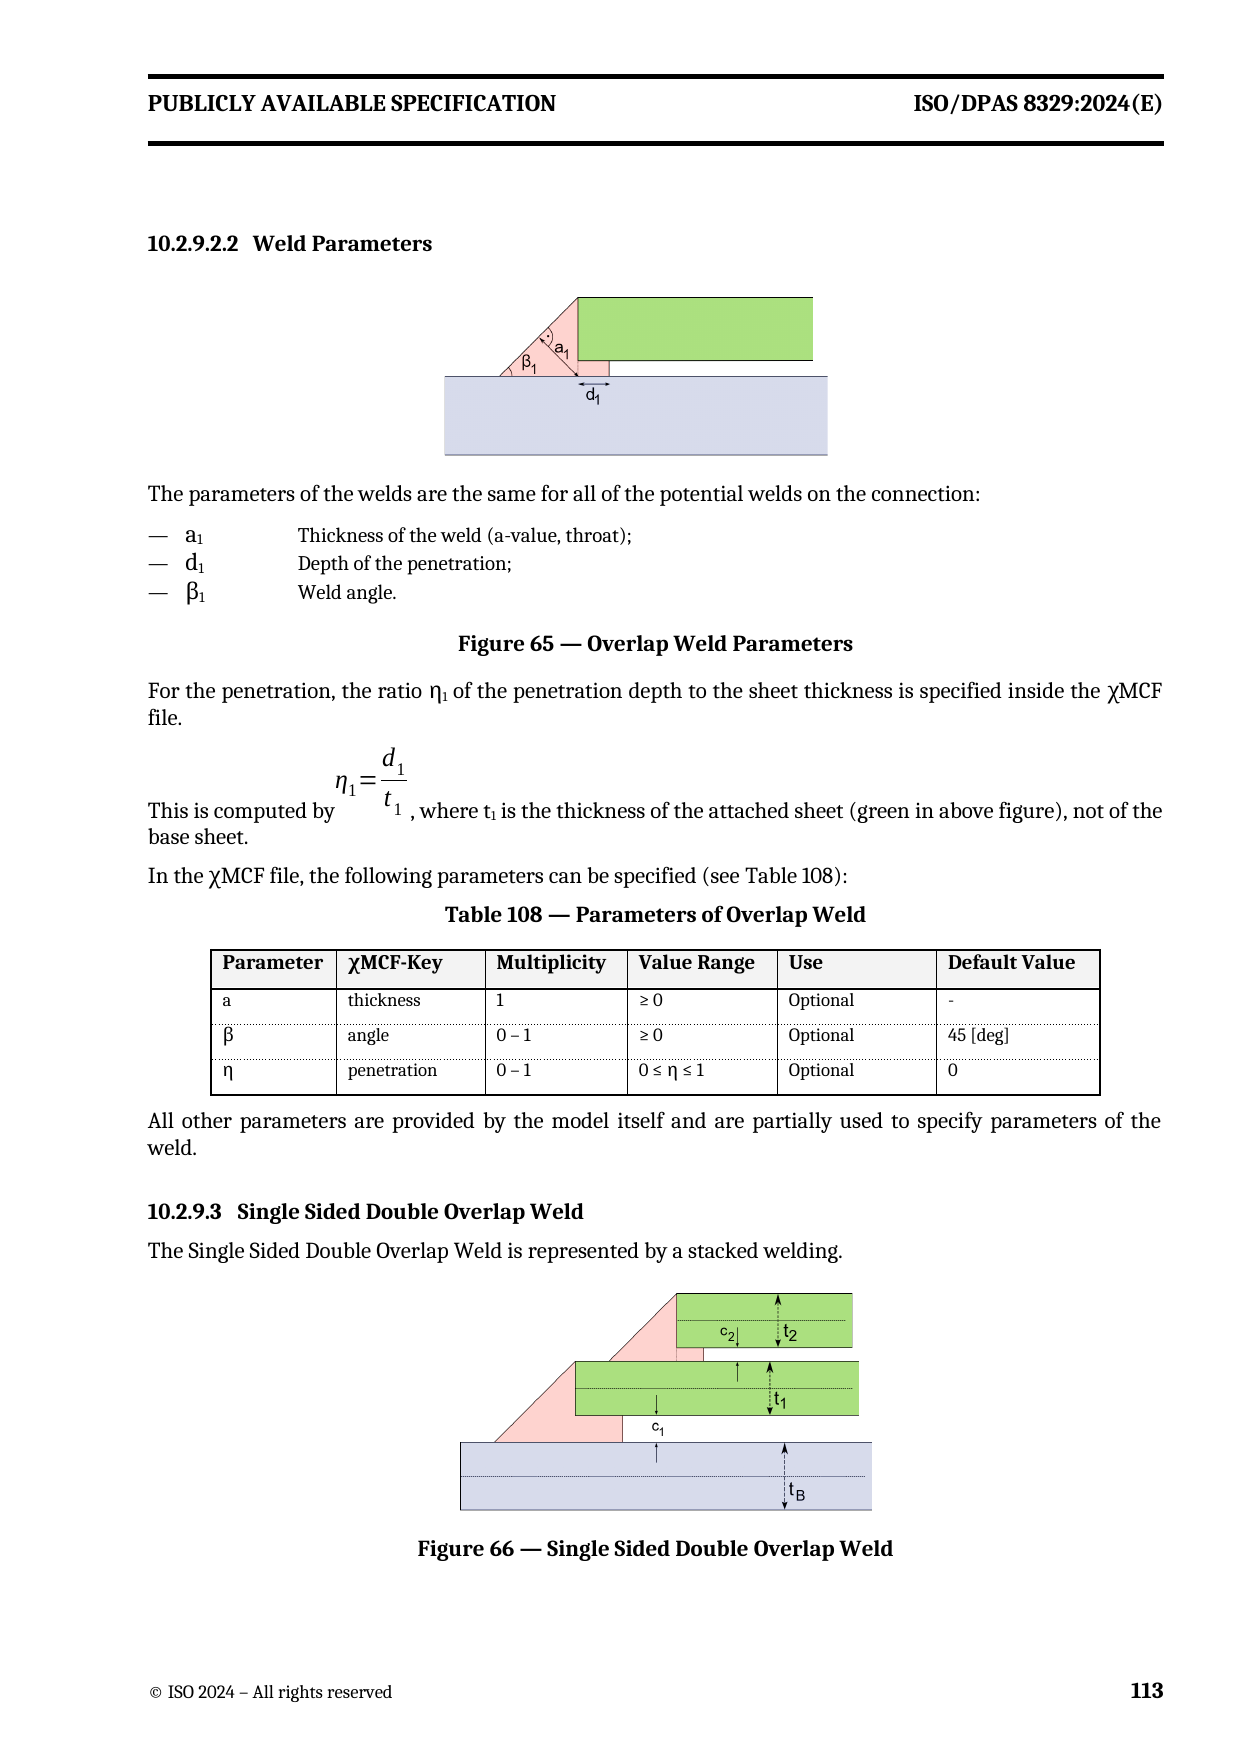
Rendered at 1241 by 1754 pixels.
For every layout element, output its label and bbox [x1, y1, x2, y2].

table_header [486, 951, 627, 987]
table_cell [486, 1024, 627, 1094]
picture [460, 1293, 872, 1511]
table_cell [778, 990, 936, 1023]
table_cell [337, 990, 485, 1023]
picture [444, 297, 828, 456]
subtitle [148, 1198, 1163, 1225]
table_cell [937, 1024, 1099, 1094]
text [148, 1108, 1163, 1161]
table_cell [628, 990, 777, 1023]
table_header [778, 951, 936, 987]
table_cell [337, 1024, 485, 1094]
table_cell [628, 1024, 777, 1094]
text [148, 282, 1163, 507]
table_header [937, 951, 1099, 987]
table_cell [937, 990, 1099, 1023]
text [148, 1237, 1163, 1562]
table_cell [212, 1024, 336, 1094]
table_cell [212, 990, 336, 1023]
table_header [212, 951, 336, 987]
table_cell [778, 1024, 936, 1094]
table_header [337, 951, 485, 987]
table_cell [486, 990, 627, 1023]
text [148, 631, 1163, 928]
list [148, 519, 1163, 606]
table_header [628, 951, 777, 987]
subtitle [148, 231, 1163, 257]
